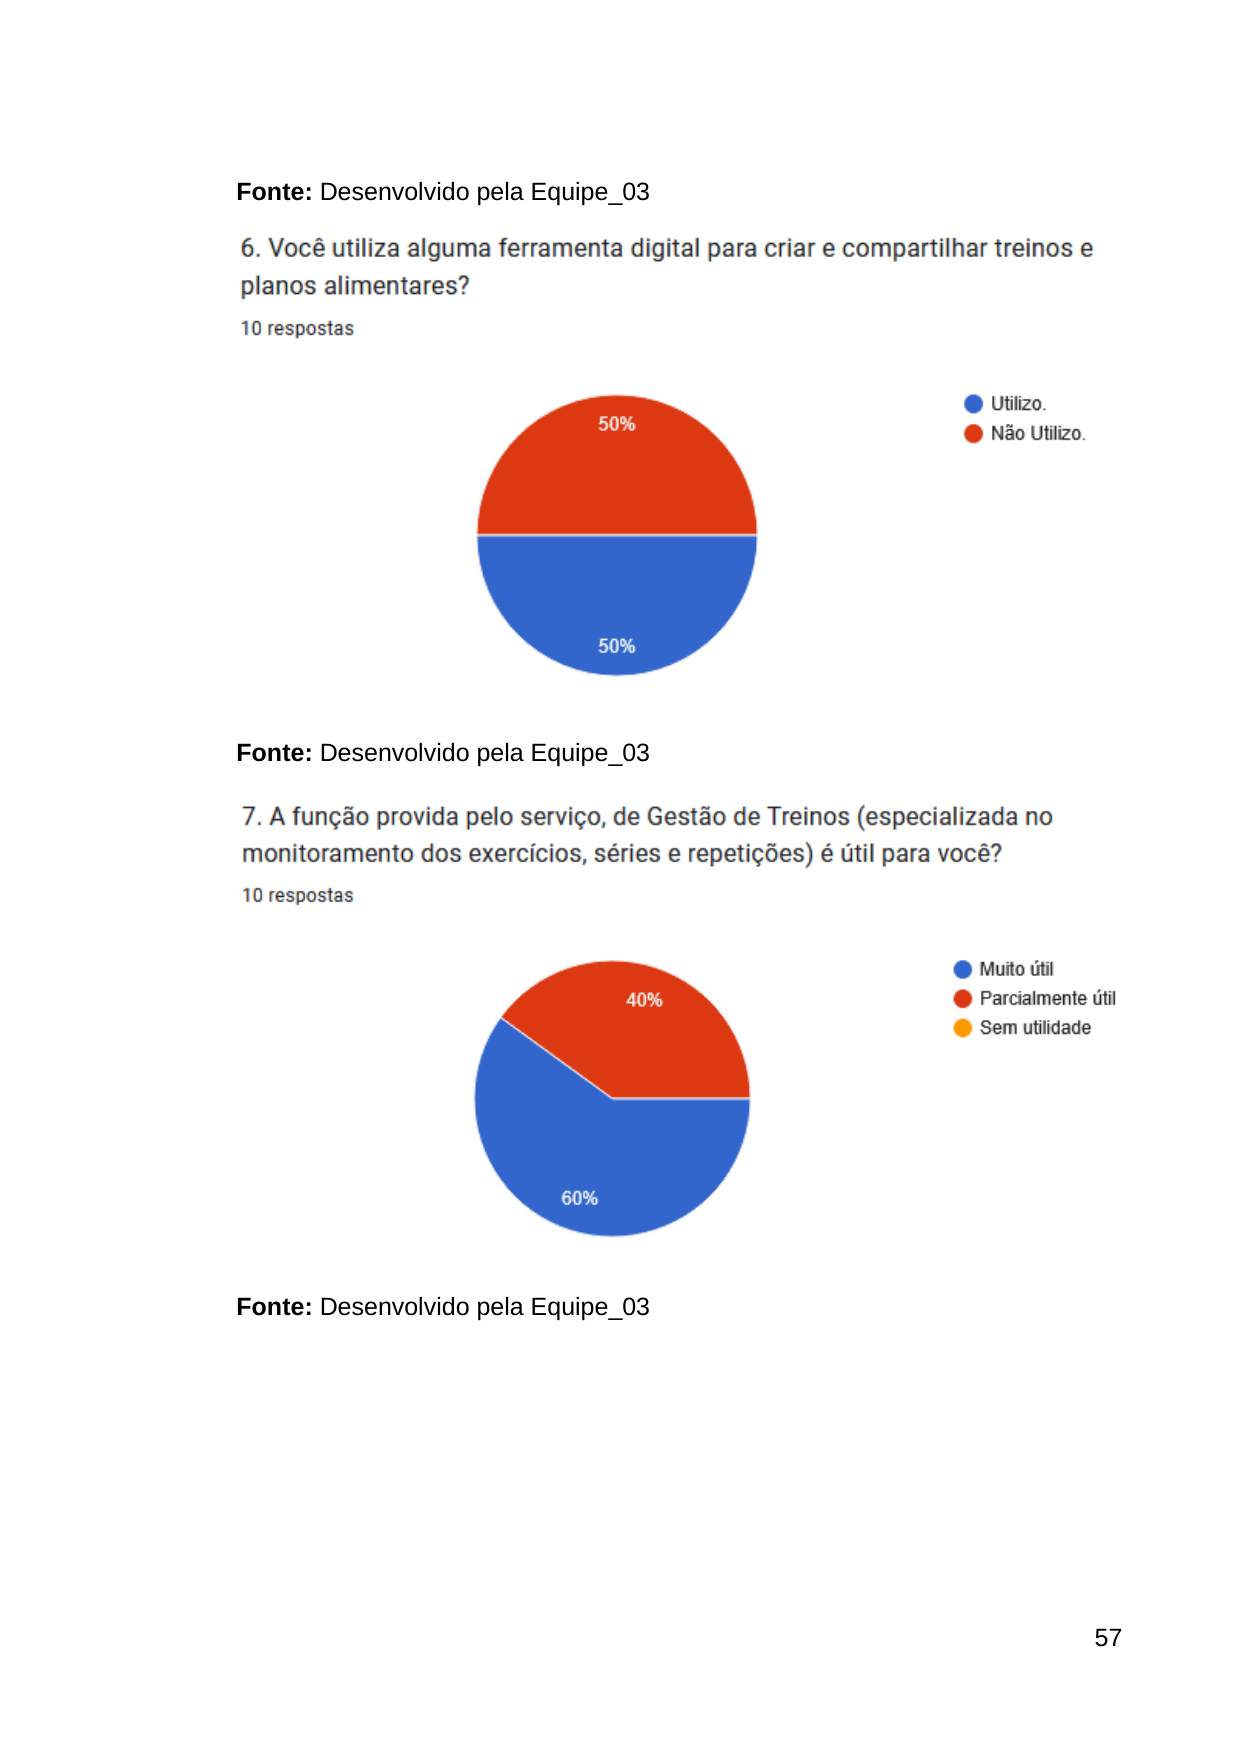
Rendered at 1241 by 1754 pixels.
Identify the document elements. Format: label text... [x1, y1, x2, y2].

text Fonte: Desenvolvido pela Equipe_03 [236, 1292, 1122, 1320]
text Fonte: Desenvolvido pela Equipe_03 [236, 738, 1122, 767]
picture [236, 232, 1113, 711]
text Fonte: Desenvolvido pela Equipe_03 [236, 177, 1122, 206]
picture [236, 793, 1123, 1265]
